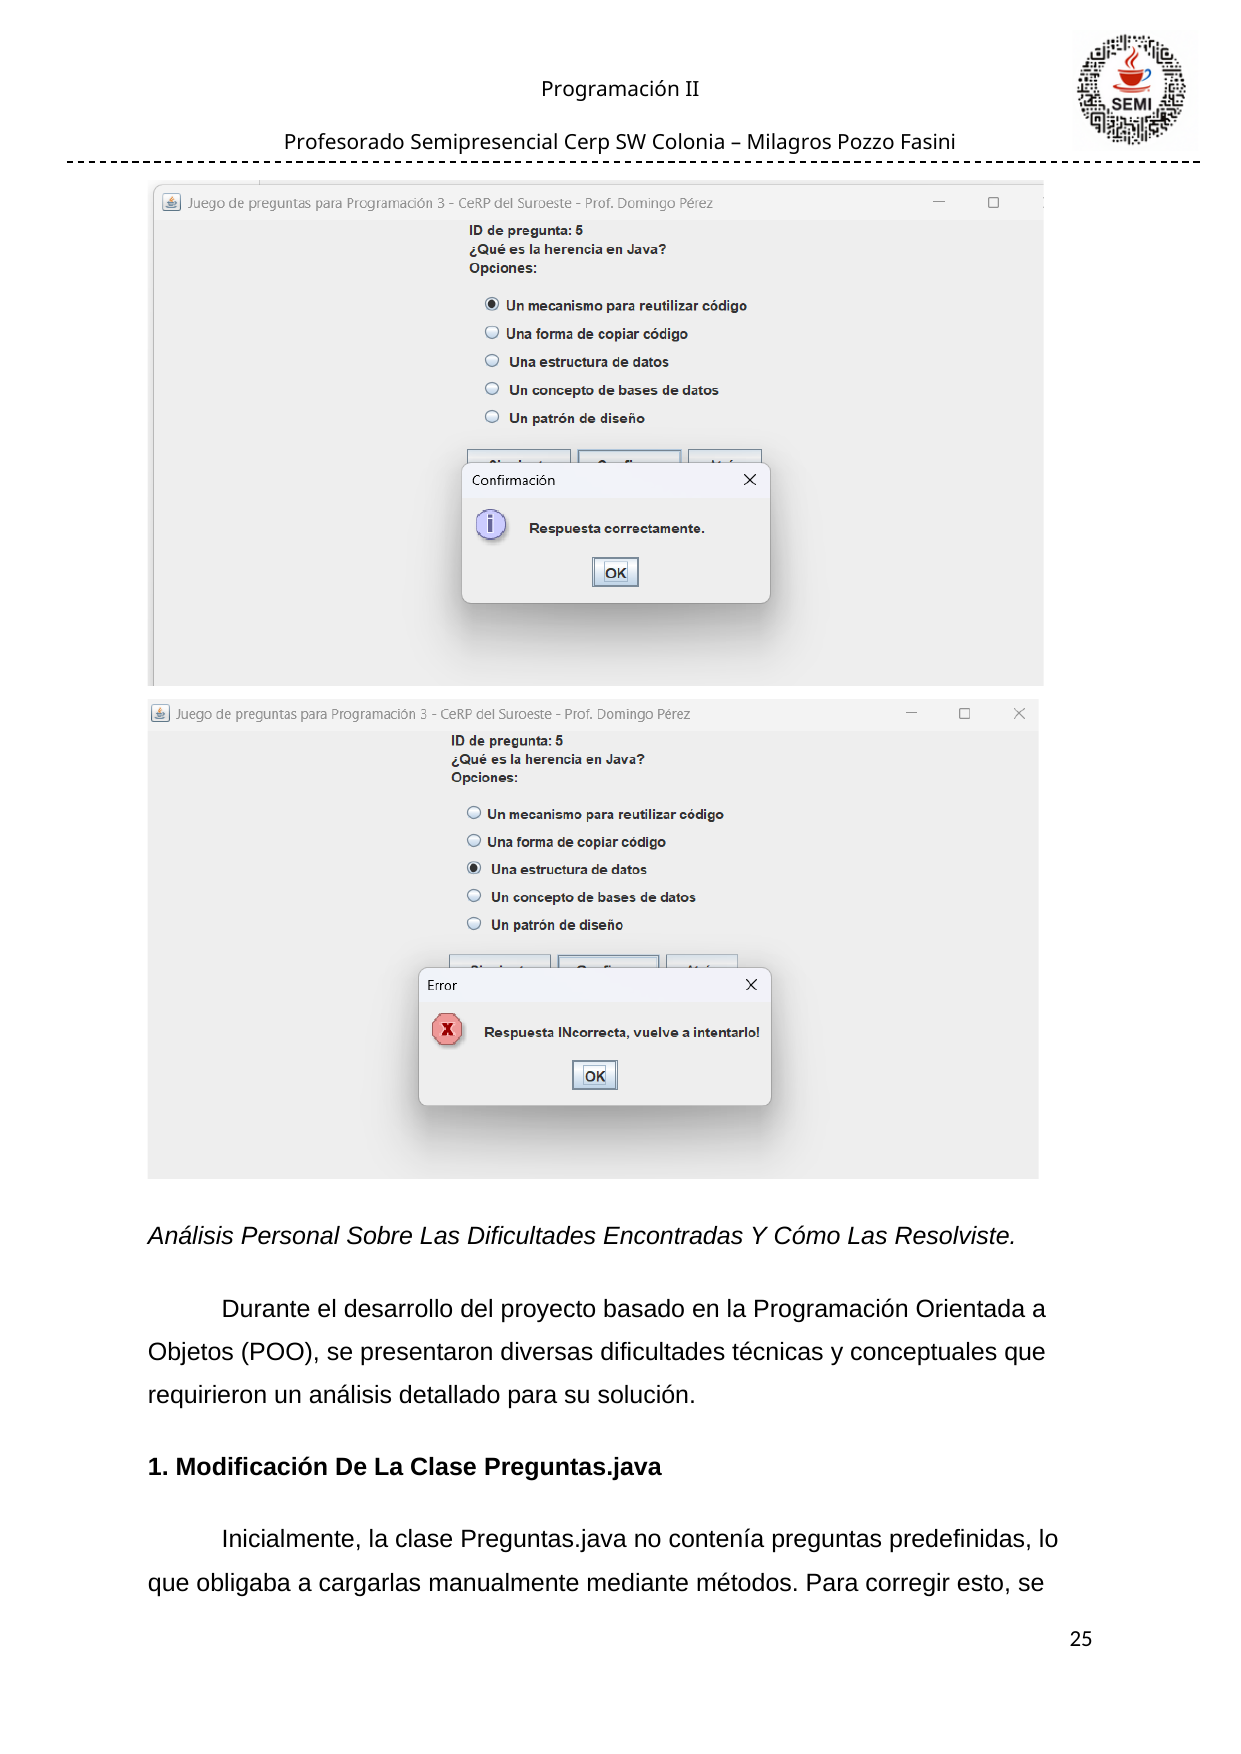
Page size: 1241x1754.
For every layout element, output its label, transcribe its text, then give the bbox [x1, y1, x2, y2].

text Análisis Personal Sobre Las Dificultades Encontradas Y Cómo Las Resolviste. [148, 1221, 1092, 1250]
picture [147, 180, 1044, 686]
picture [1072, 30, 1199, 151]
picture [147, 699, 1039, 1179]
text Durante el desarrollo del proyecto basado en la Programación Orientada a Objetos (POO), se presentaron diversas dificultades técnicas y conceptuales que requirieron un análisis detallado para su solución. [148, 1294, 1092, 1409]
subtitle 1. Modificación De La Clase Preguntas.java [148, 1452, 1092, 1481]
